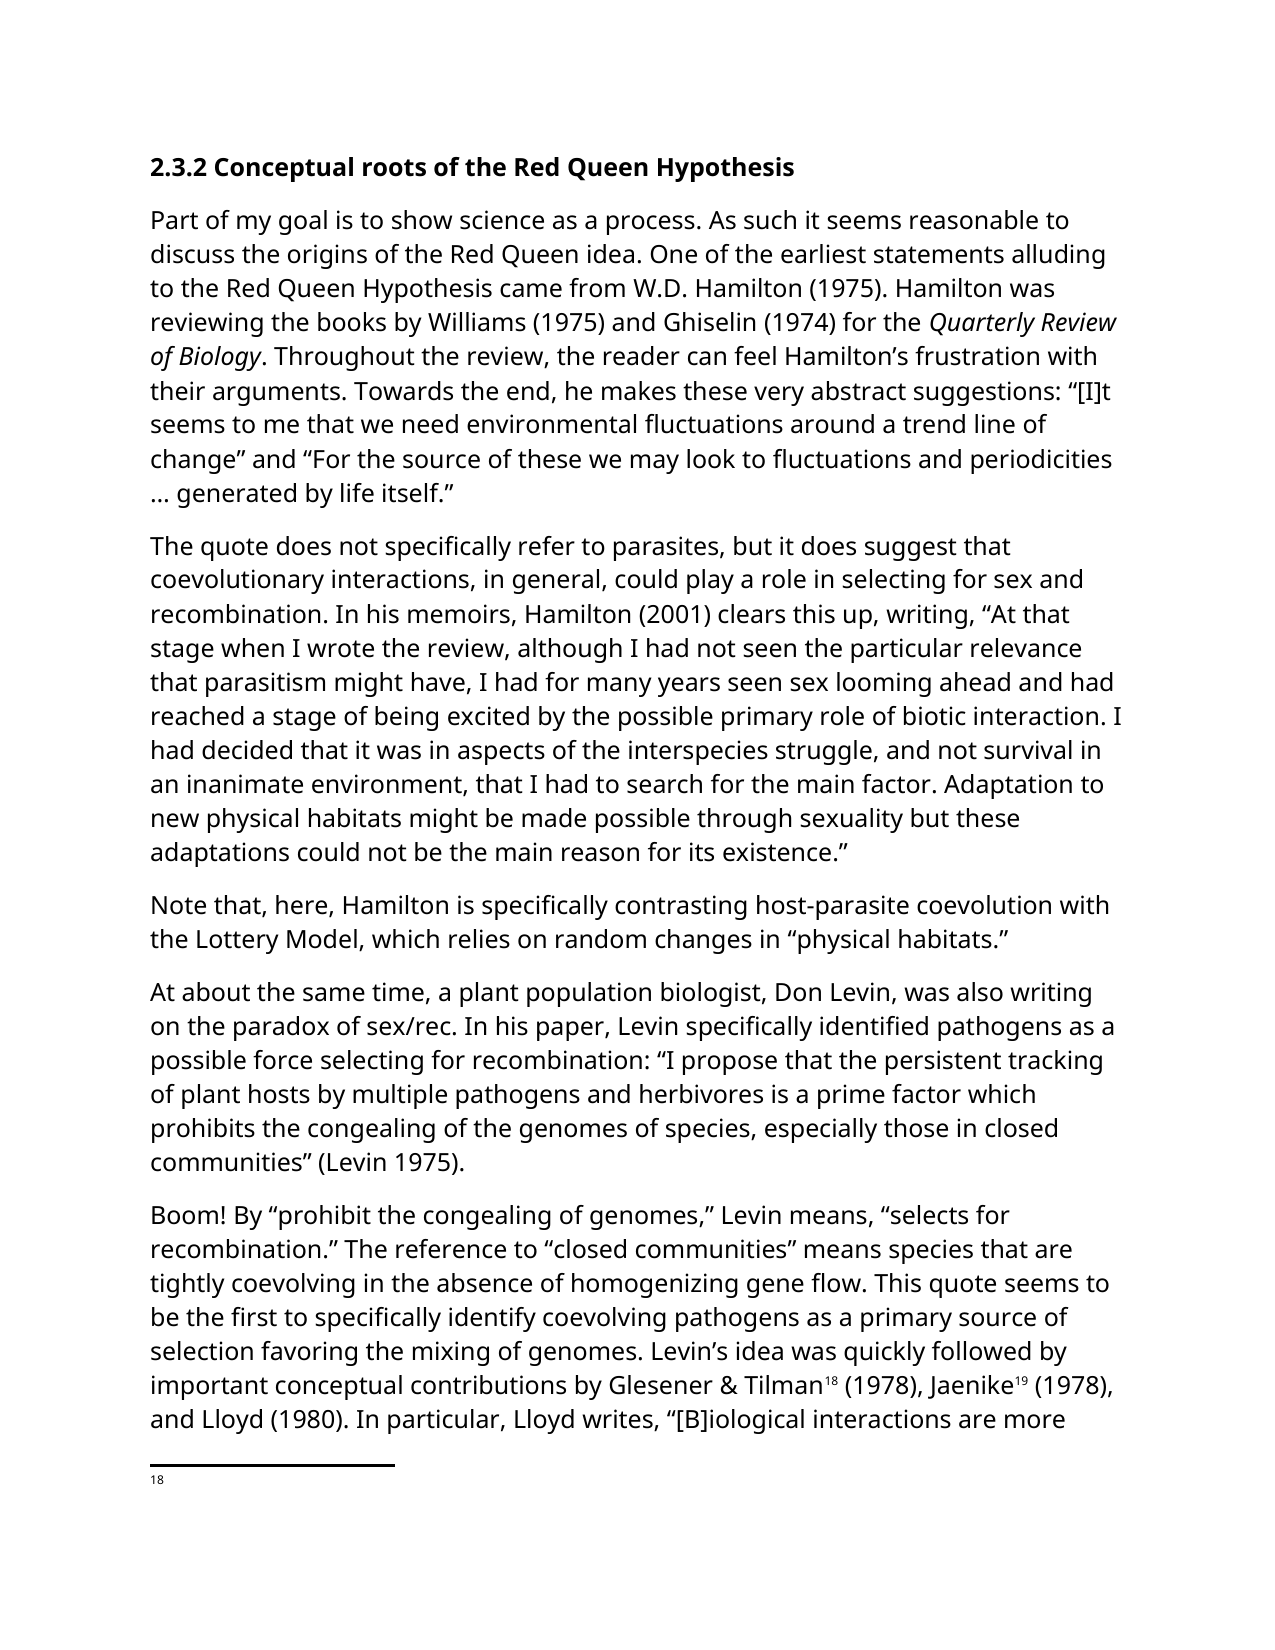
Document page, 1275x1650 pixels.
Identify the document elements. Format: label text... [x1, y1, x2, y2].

text At about the same time, a plant population biologist, Don Levin, was also writing on the paradox of sex/rec. In his paper, Levin specifically identified pathogens as a possible force selecting for recombination: “I propose that the persistent tracking of plant hosts by multiple pathogens and herbivores is a prime factor which prohibits the congealing of the genomes of species, especially those in closed communities” (Levin 1975). [150, 974, 1125, 1179]
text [150, 1197, 1125, 1436]
text The quote does not specifically refer to parasites, but it does suggest that coevolutionary interactions, in general, could play a role in selecting for sex and recombination. In his memoirs, Hamilton (2001) clears this up, writing, “At that stage when I wrote the review, although I had not seen the particular relevance that parasitism might have, I had for many years seen sex looming ahead and had reached a stage of being excited by the possible primary role of biotic interaction. I had decided that it was in aspects of the interspecies struggle, and not survival in an inanimate environment, that I had to search for the main factor. Adaptation to new physical habitats might be made possible through sexuality but these adaptations could not be the main reason for its existence.” [150, 528, 1125, 869]
text Note that, here, Hamilton is specifically contrasting host-parasite coevolution with the Lottery Model, which relies on random changes in “physical habitats.” [150, 887, 1125, 956]
subtitle 2.3.2 Conceptual roots of the Red Queen Hypothesis [150, 150, 1125, 184]
text Part of my goal is to show science as a process. As such it seems reasonable to discuss the origins of the Red Queen idea. One of the earliest statements alluding to the Red Queen Hypothesis came from W.D. Hamilton (1975). Hamilton was reviewing the books by Williams (1975) and Ghiselin (1974) for the Quarterly Review of Biology. Throughout the review, the reader can feel Hamilton’s frustration with their arguments. Towards the end, he makes these very abstract suggestions: “[I]t seems to me that we need environmental fluctuations around a trend line of change” and “For the source of these we may look to fluctuations and periodicities … generated by life itself.” [150, 203, 1125, 509]
